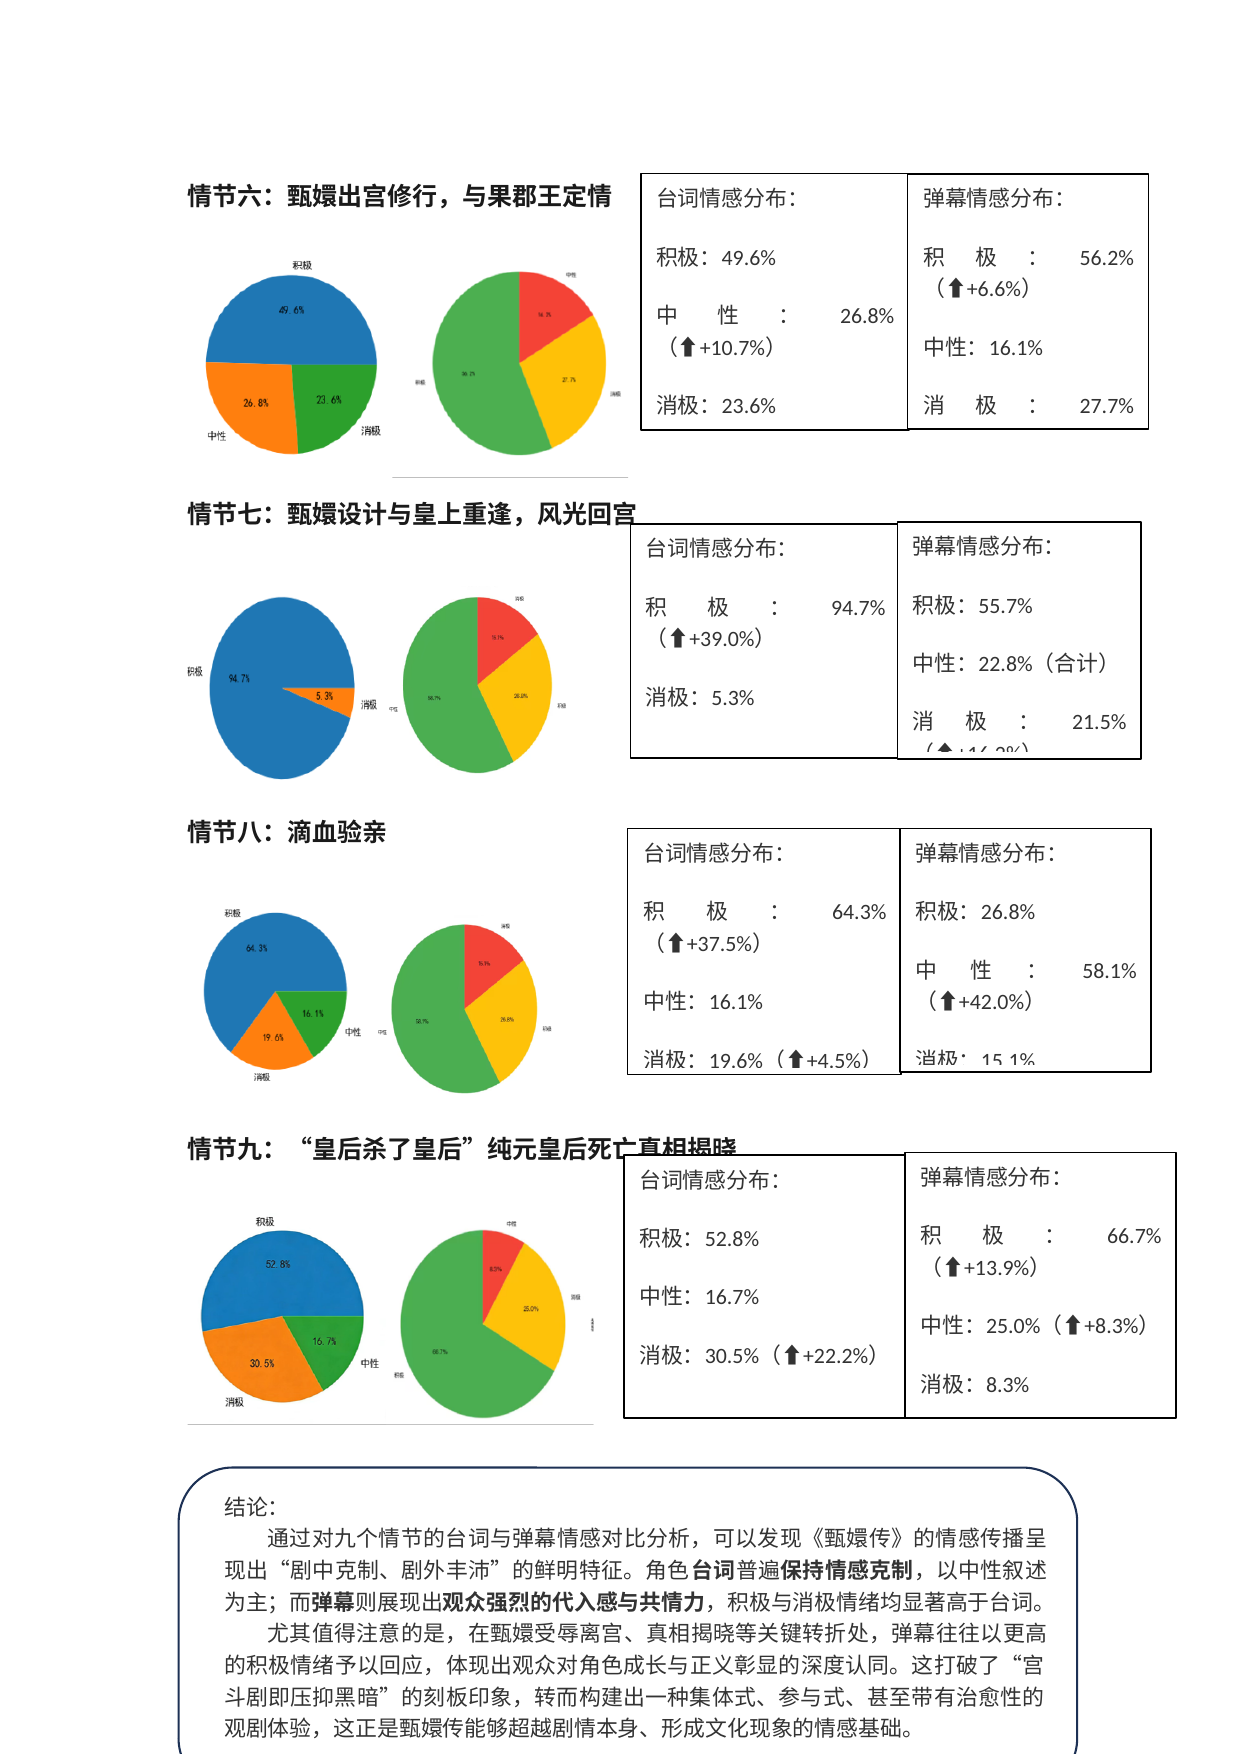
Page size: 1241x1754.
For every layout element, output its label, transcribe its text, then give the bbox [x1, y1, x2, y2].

subtitle 情节九：“皇后杀了皇后”纯元皇后死亡真相揭晓 [187, 1115, 1053, 1180]
picture [187, 581, 572, 787]
subtitle 情节七：甄嬛设计与皇上重逢，风光回宫 [187, 480, 1053, 545]
subtitle 情节八：滴血验亲 [187, 798, 1053, 863]
picture [187, 1213, 594, 1425]
subtitle 情节六：甄嬛出宫修行，与果郡王定情 [187, 162, 1053, 227]
picture [187, 896, 557, 1107]
picture [187, 254, 629, 478]
